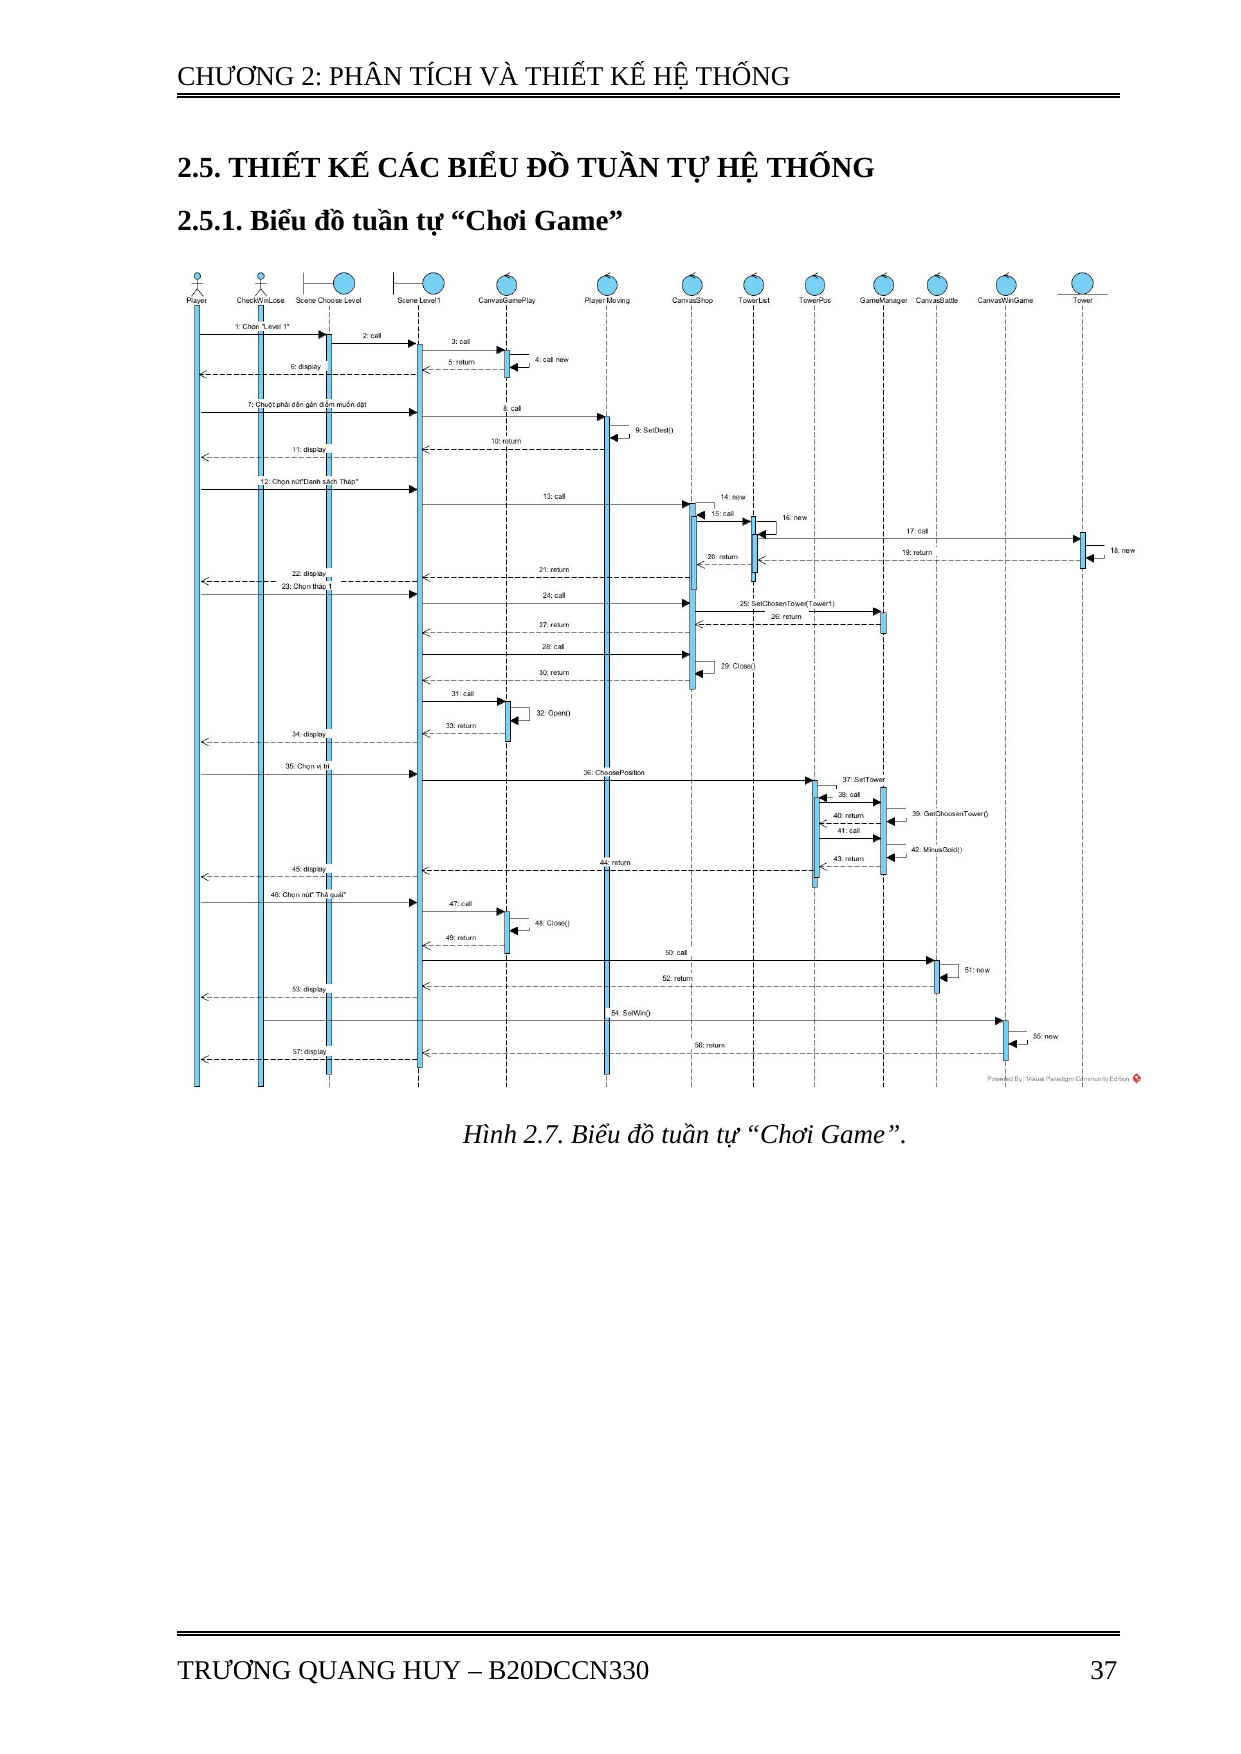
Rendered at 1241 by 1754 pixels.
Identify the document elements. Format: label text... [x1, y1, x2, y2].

subtitle Hình 2.7. Biểu đồ tuần tự “Chơi Game”. [177, 1118, 1120, 1149]
subtitle 2.5.1. Biểu đồ tuần tự “Chơi Game” [177, 203, 1120, 236]
subtitle 2.5. THIẾT KẾ CÁC BIỂU ĐỒ TUẦN TỰ HỆ THỐNG [177, 150, 1120, 183]
picture [177, 272, 1143, 1089]
